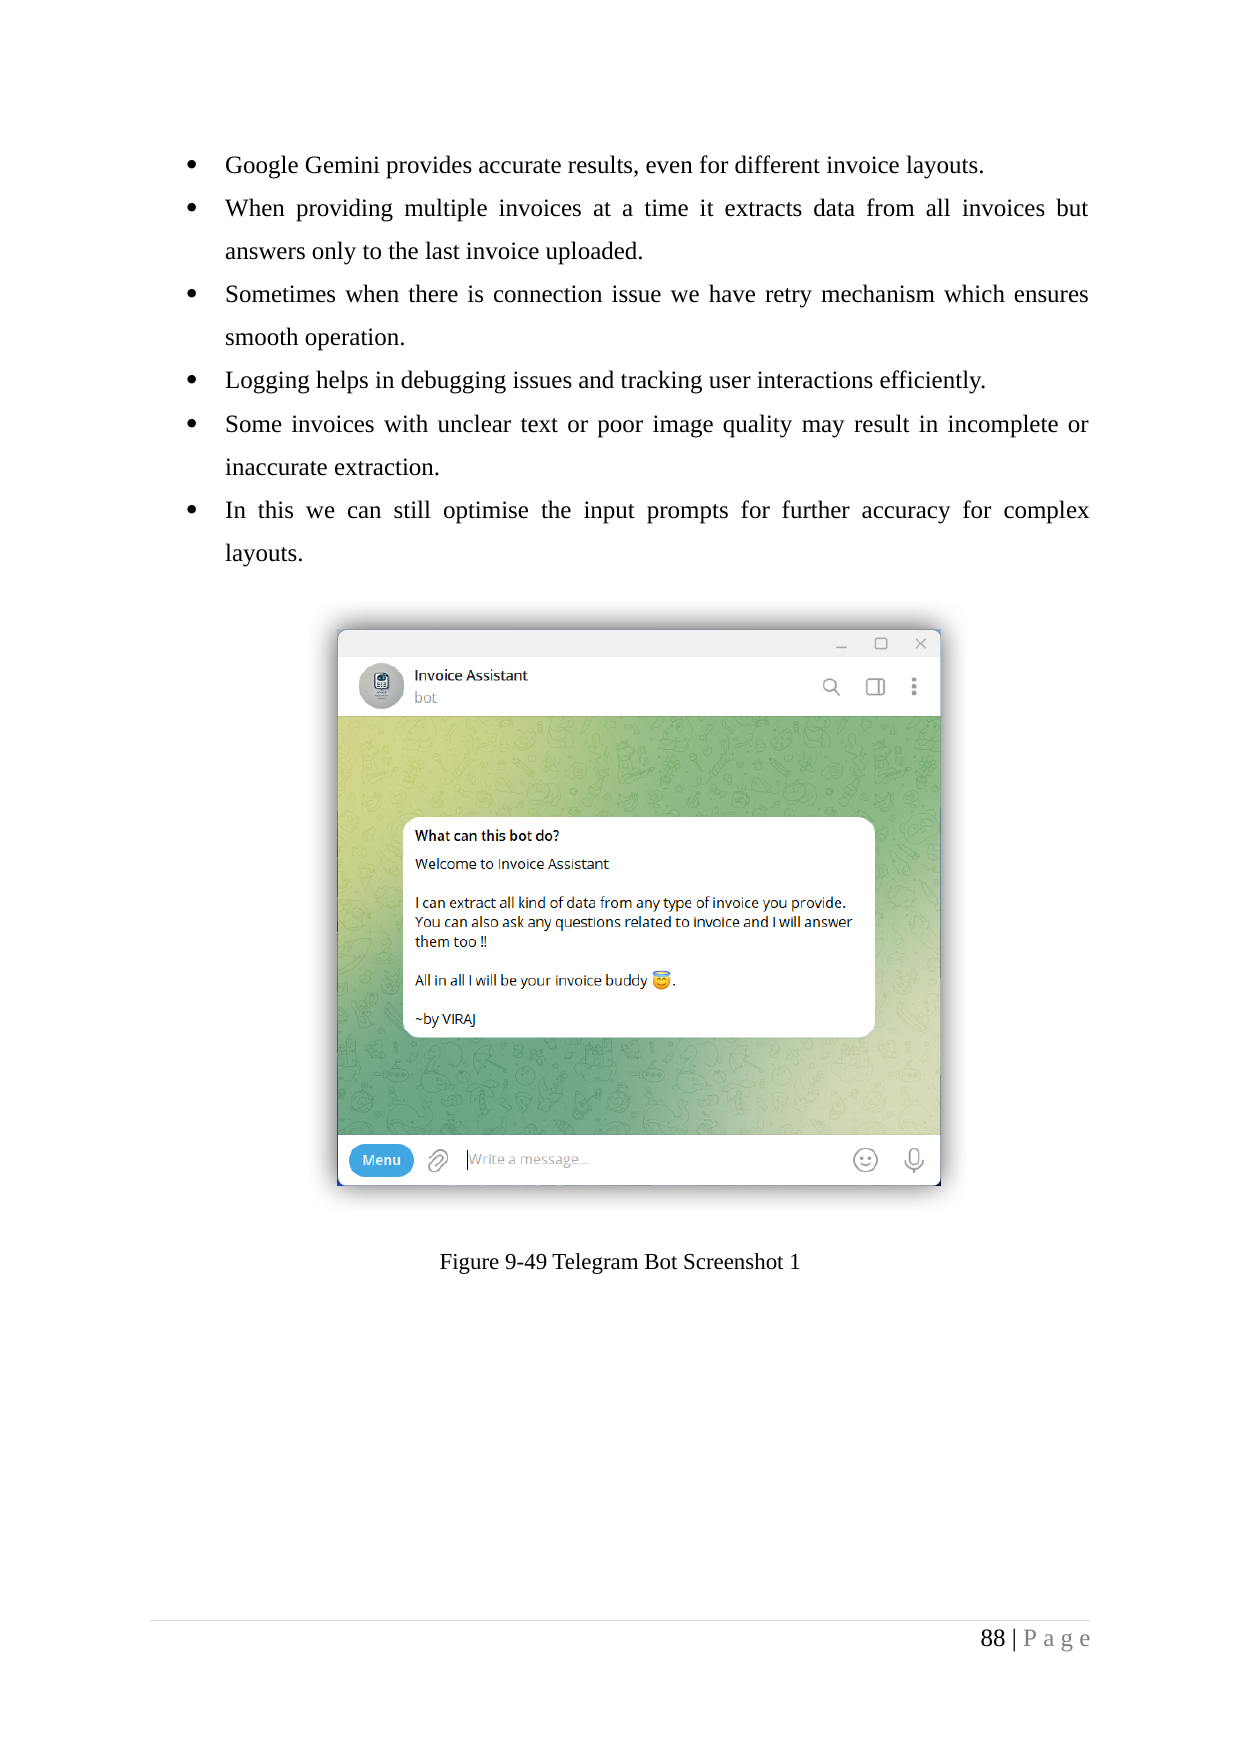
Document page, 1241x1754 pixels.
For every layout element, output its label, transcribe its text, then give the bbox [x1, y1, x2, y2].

picture [337, 629, 941, 1186]
list In this we can still optimise the input prompts for further accuracy for complex layouts. [187, 495, 1090, 567]
list Some invoices with unclear text or poor image quality may result in incomplete or inaccurate extraction. [187, 409, 1090, 481]
list Google Gemini provides accurate results, even for different invoice layouts. [187, 150, 1090, 179]
list Logging helps in debugging issues and tracking user interactions efficiently. [187, 366, 1090, 394]
list Sometimes when there is connection issue we have retry mechanism which ensures smooth operation. [187, 279, 1090, 351]
list When providing multiple invoices at a time it extracts data from all invoices but answers only to the last invoice uploaded. [187, 193, 1090, 265]
